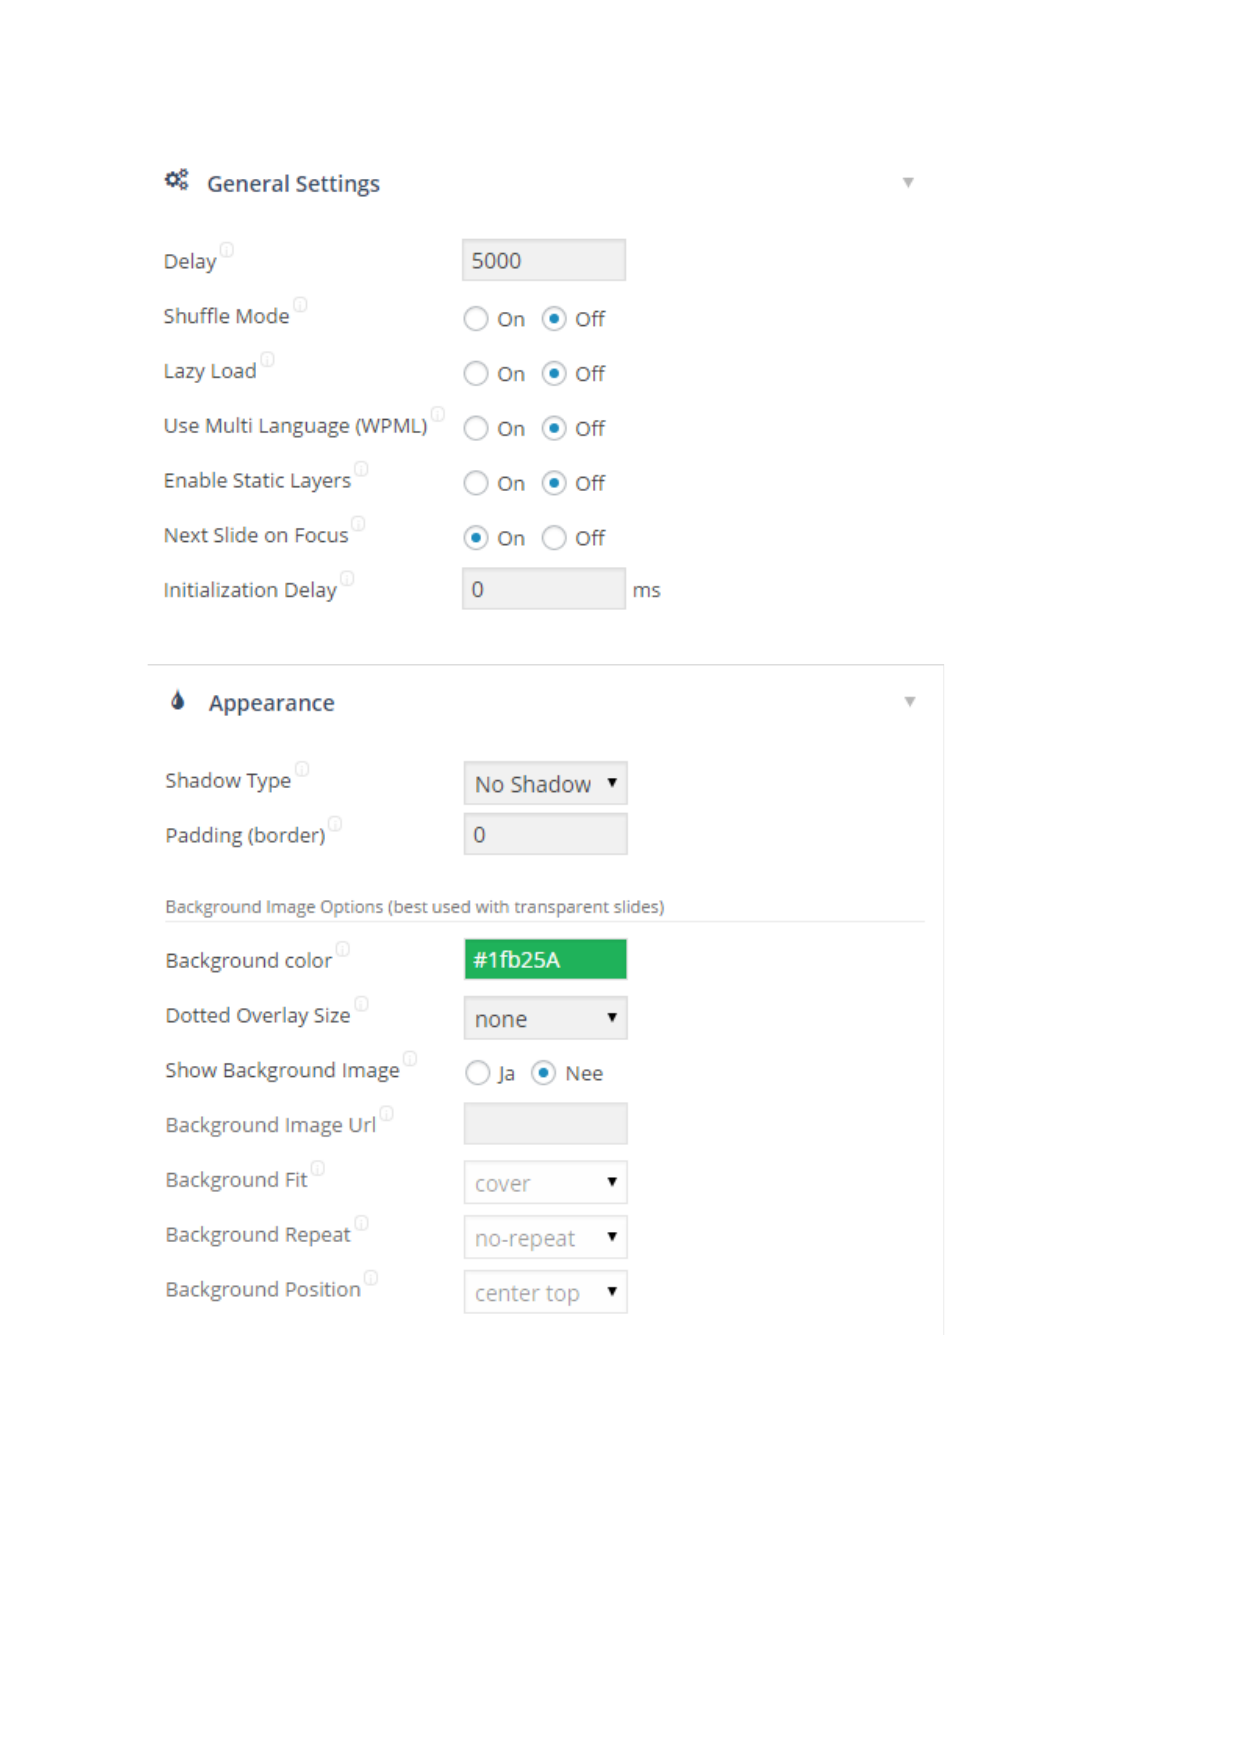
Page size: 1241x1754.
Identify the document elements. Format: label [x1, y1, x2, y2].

text [148, 148, 1093, 1334]
picture [147, 147, 941, 634]
picture [147, 664, 945, 1335]
